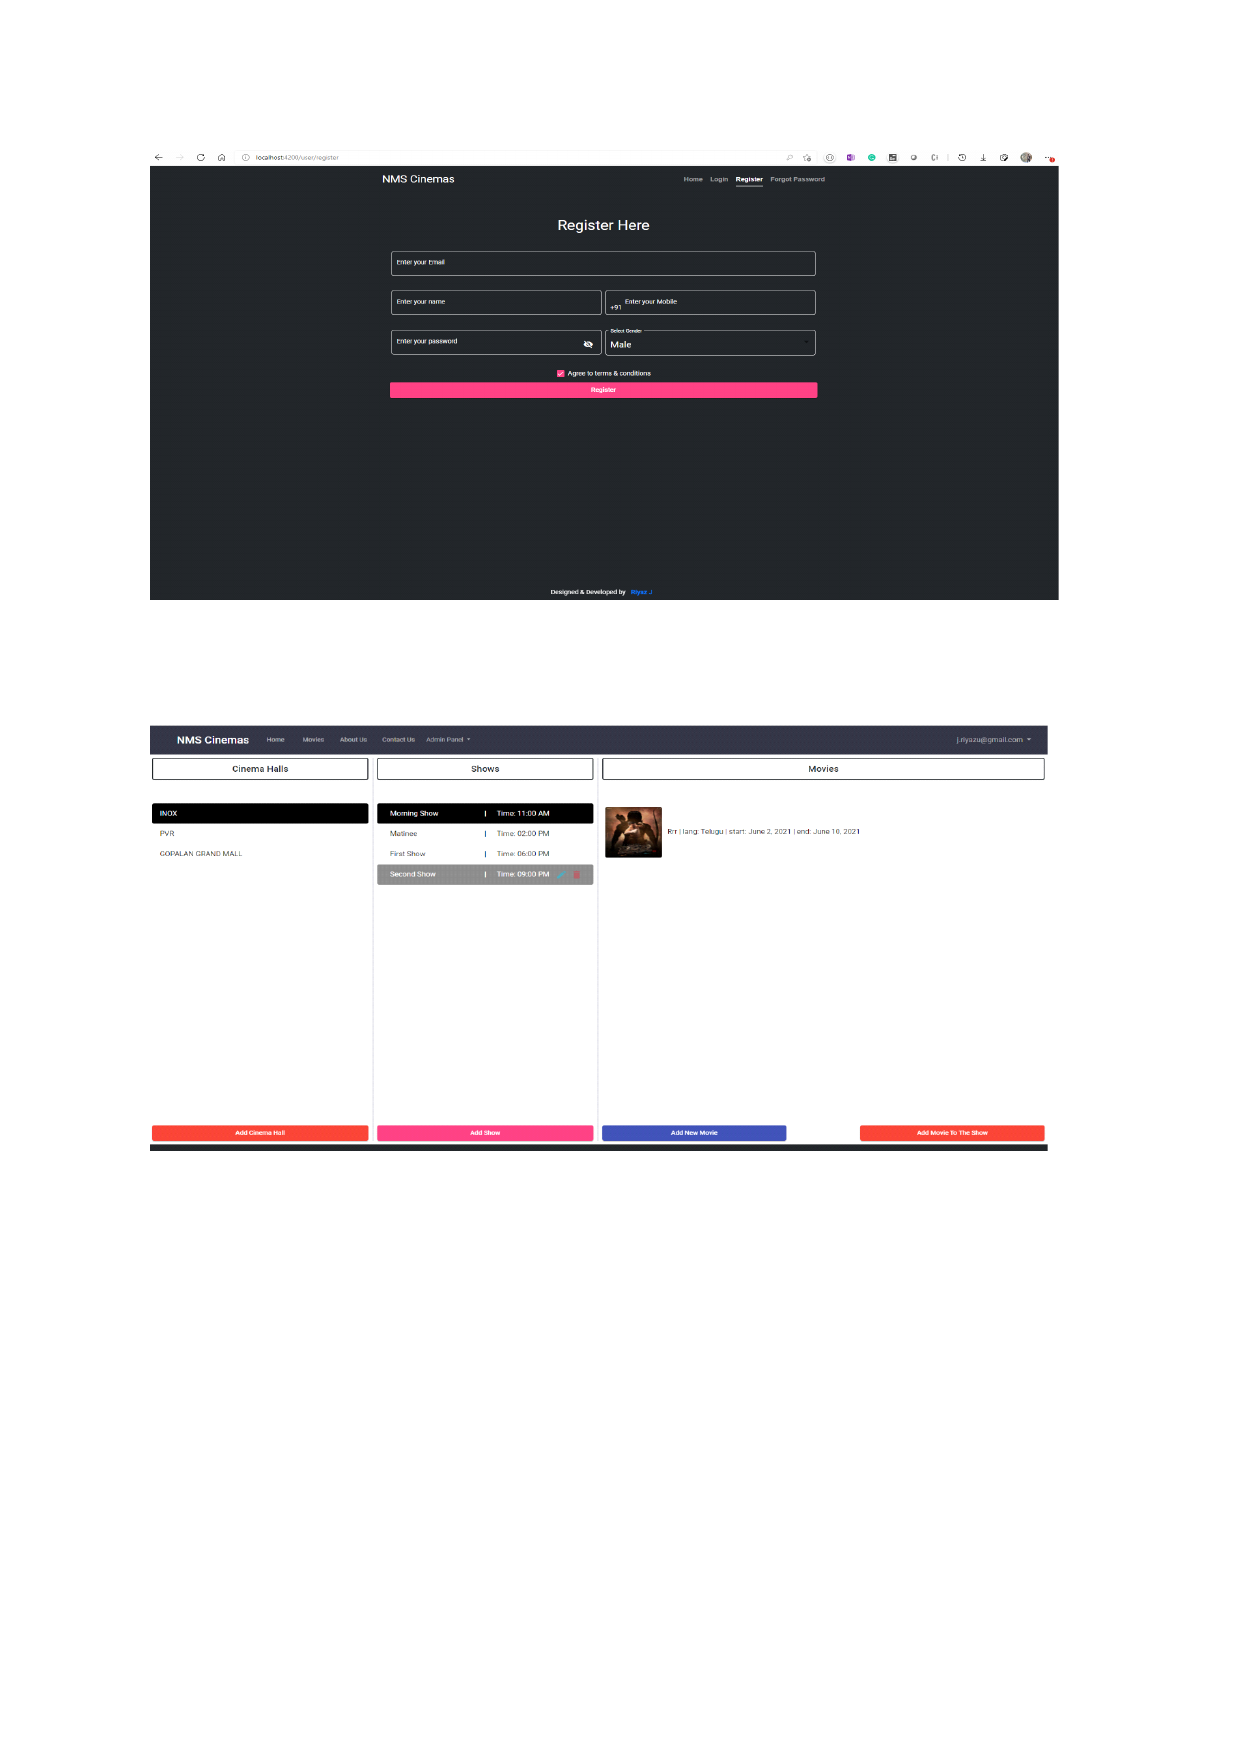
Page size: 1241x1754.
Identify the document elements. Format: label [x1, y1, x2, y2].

picture [150, 725, 1048, 1151]
picture [150, 150, 1059, 600]
